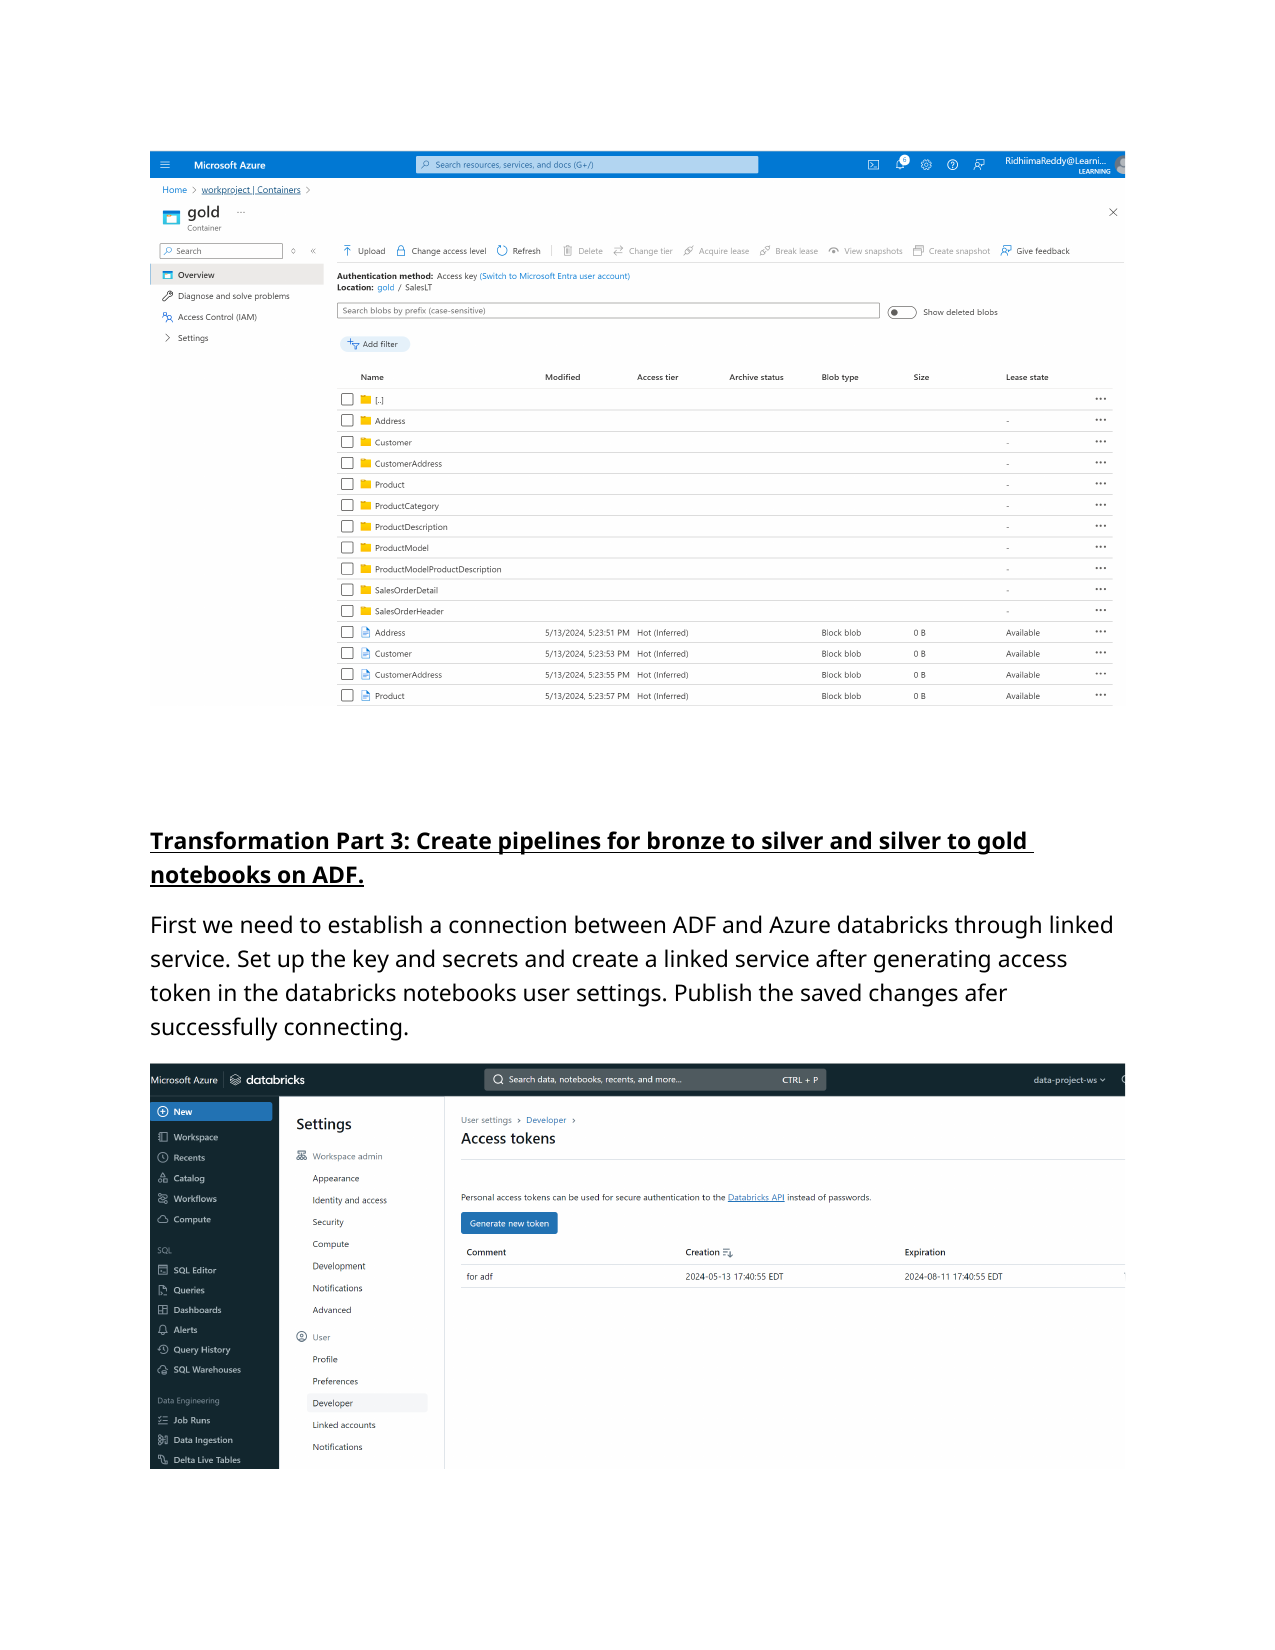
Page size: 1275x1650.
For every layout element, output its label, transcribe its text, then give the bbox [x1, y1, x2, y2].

text First we need to establish a connection between ADF and Azure databricks through linked service. Set up the key and secrets and create a linked service after generating access token in the databricks notebooks user settings. Publish the saved changes afer successfully connecting. [150, 909, 1125, 1042]
text Transformation Part 3: Create pipelines for bronze to silver and silver to gold notebooks on ADF. [150, 825, 1125, 890]
picture [150, 1061, 1125, 1469]
picture [150, 150, 1125, 706]
